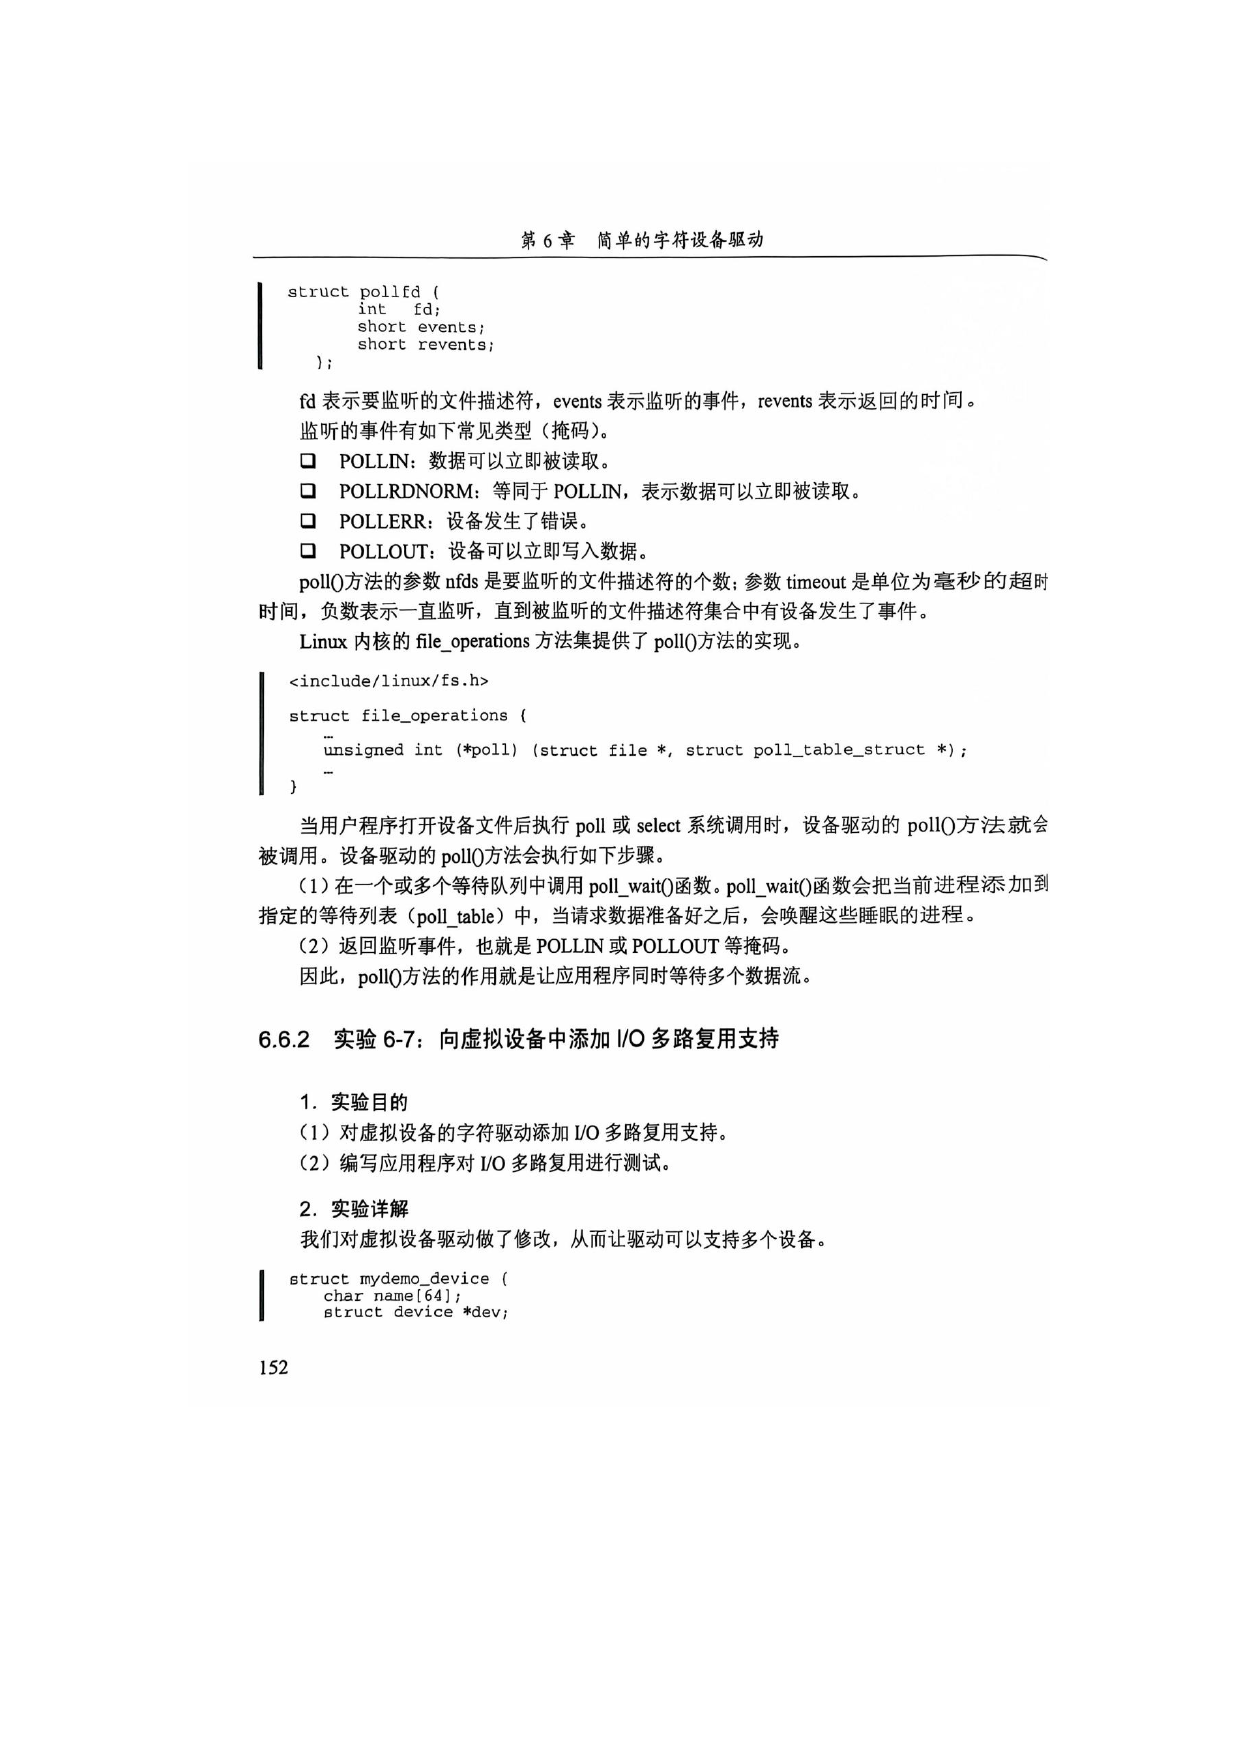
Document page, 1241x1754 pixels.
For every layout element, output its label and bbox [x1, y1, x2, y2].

picture [187, 162, 1050, 1407]
